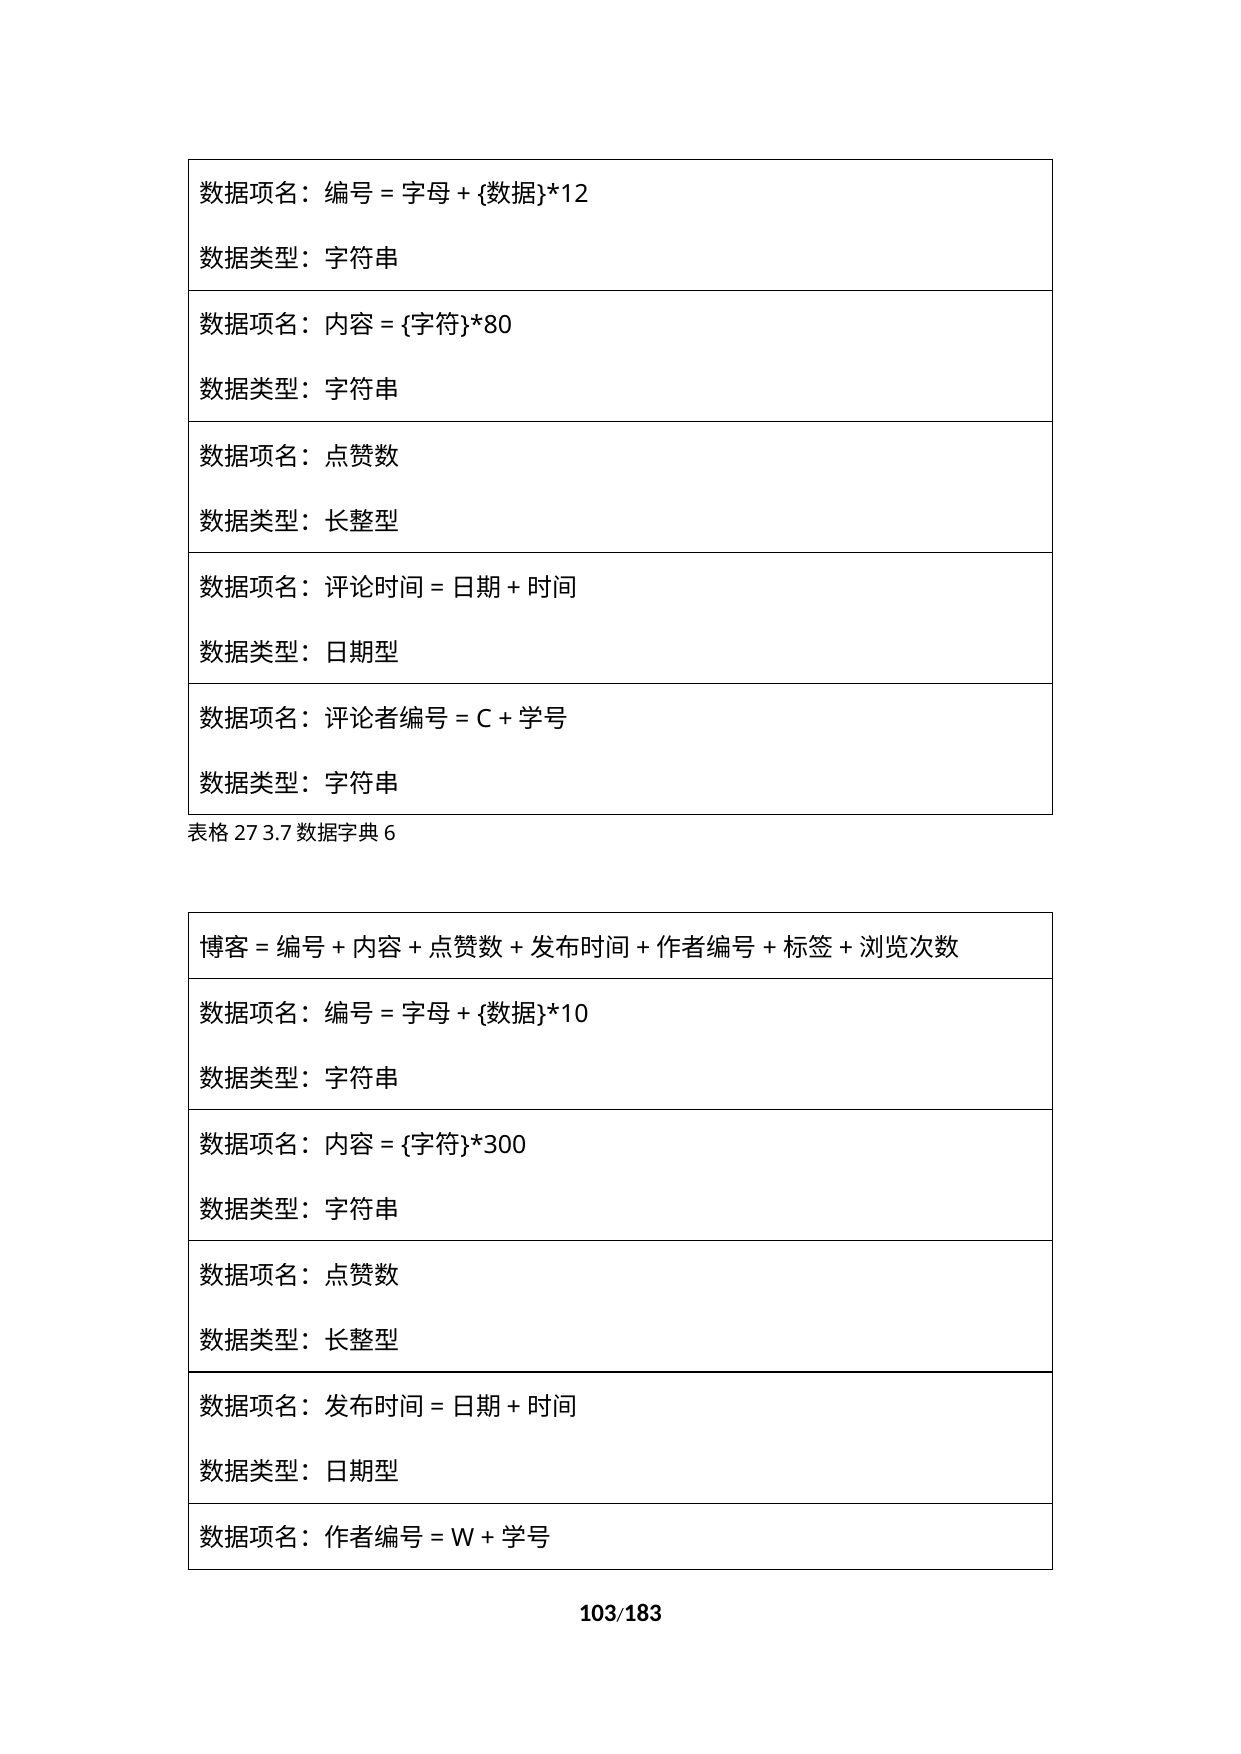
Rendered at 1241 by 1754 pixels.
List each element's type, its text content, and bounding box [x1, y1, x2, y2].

table_cell 数据项名：内容 = {字符}*80 数据类型：字符串 [189, 291, 1052, 421]
table_cell 数据项名：编号 = 字母 + {数据}*10 数据类型：字符串 [189, 979, 1052, 1109]
table_cell 数据项名：评论者编号 = C + 学号 数据类型：字符串 [189, 684, 1052, 814]
table_cell 数据项名：点赞数 数据类型：长整型 [189, 422, 1052, 552]
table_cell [189, 1504, 1052, 1568]
table_cell 数据项名：评论时间 = 日期 + 时间 数据类型：日期型 [189, 553, 1052, 683]
table_cell 数据项名：内容 = {字符}*300 数据类型：字符串 [189, 1110, 1052, 1240]
table_header 博客 = 编号 + 内容 + 点赞数 + 发布时间 + 作者编号 + 标签 + 浏览次数 [189, 913, 1052, 978]
table_cell 数据项名：点赞数 数据类型：长整型 [189, 1241, 1052, 1371]
table_cell 数据项名：发布时间 = 日期 + 时间 数据类型：日期型 [189, 1373, 1052, 1502]
table_cell 数据项名：编号 = 字母 + {数据}*12 数据类型：字符串 [189, 160, 1052, 289]
text 表格 27 3.7数据字典6 [187, 815, 1053, 847]
